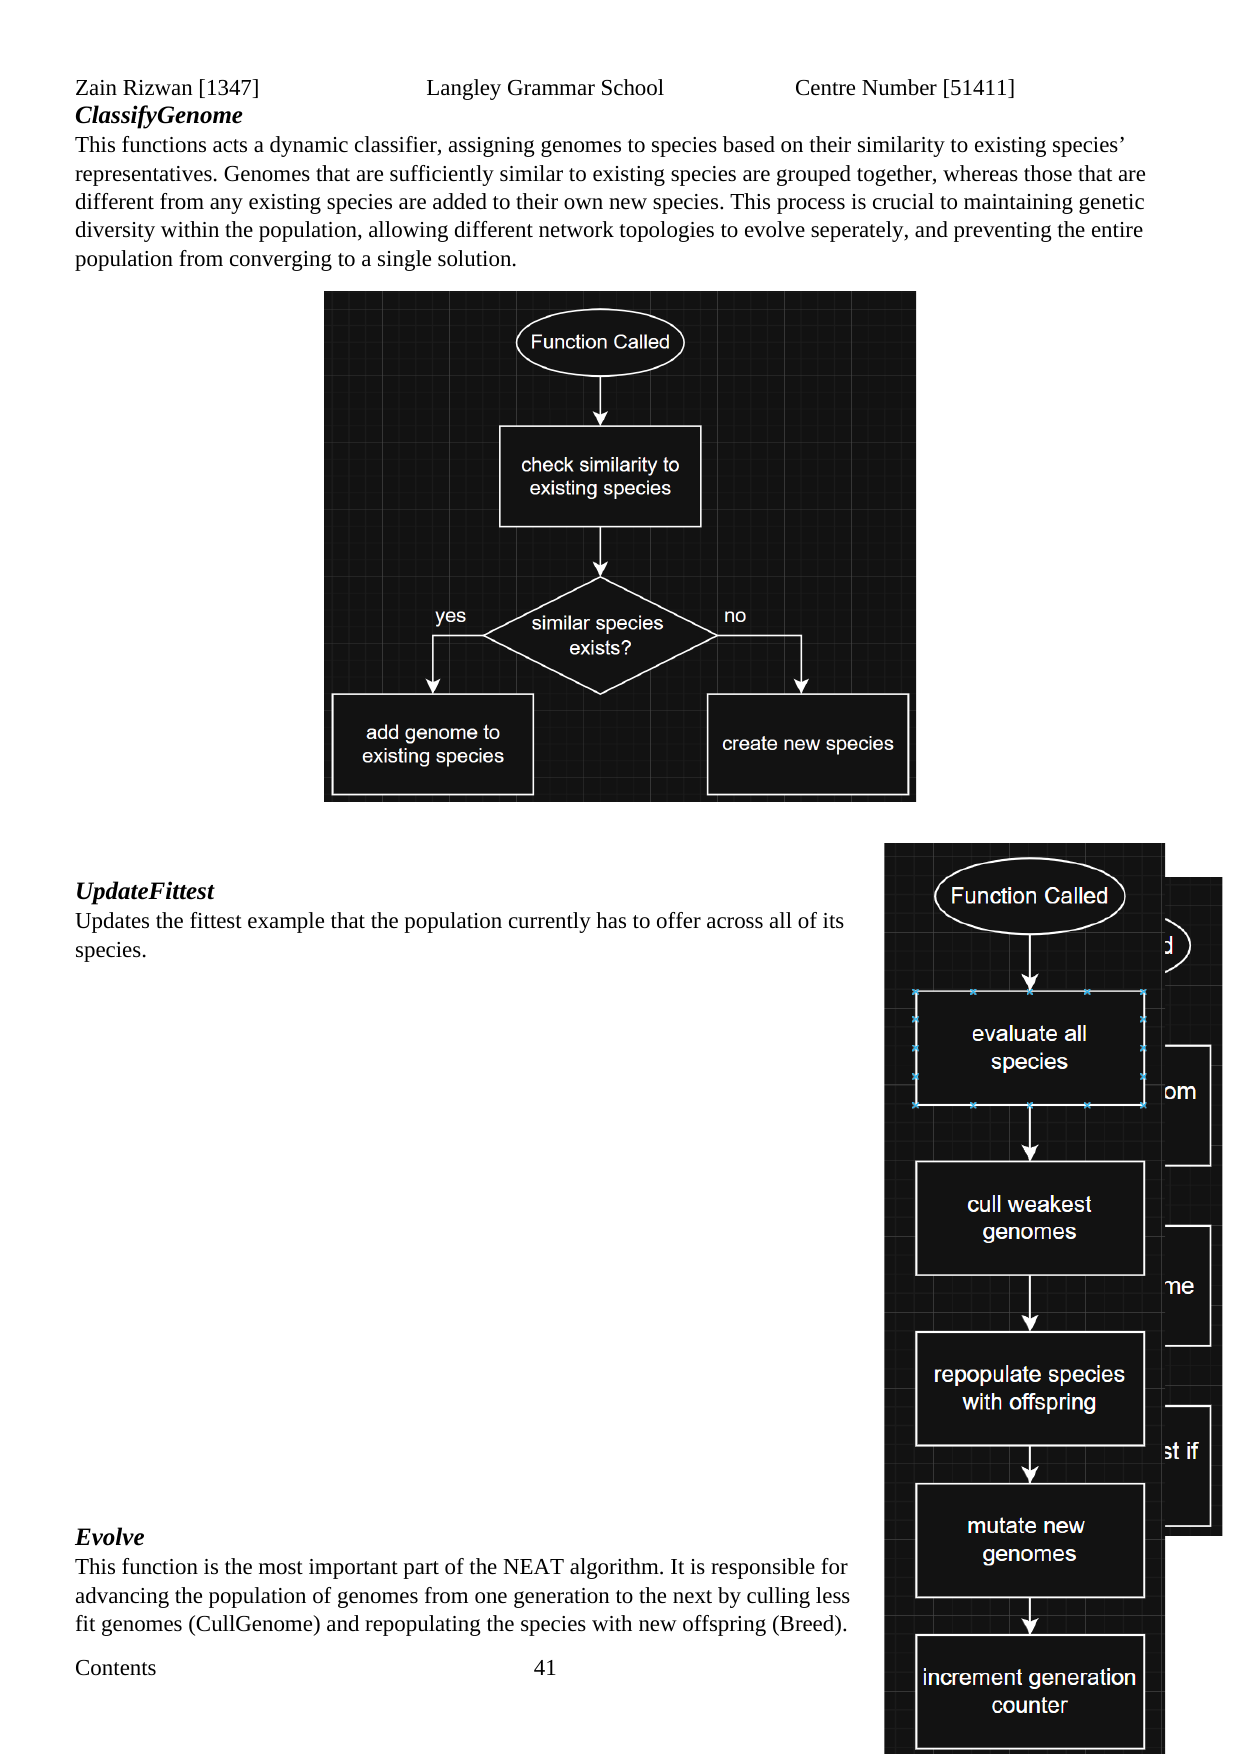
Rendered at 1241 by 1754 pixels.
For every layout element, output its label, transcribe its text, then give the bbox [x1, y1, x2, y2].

subtitle ClassifyGenome [75, 100, 1165, 129]
subtitle UpdateFittest [75, 876, 884, 905]
text This functions acts a dynamic classifier, assigning genomes to species based on their similarity to existing species’ representatives. Genomes that are sufficiently similar to existing species are grouped together, whereas those that are different from any existing species are added to their own new species. This process is crucial to maintaining genetic diversity within the population, allowing different network topologies to evolve seperately, and preventing the entire population from converging to a single solution. [75, 131, 1165, 271]
subtitle Evolve [75, 1522, 884, 1551]
text Updates the fittest example that the population currently has to offer across all of its species. [75, 907, 884, 962]
picture [324, 291, 917, 802]
picture [884, 843, 1223, 1754]
